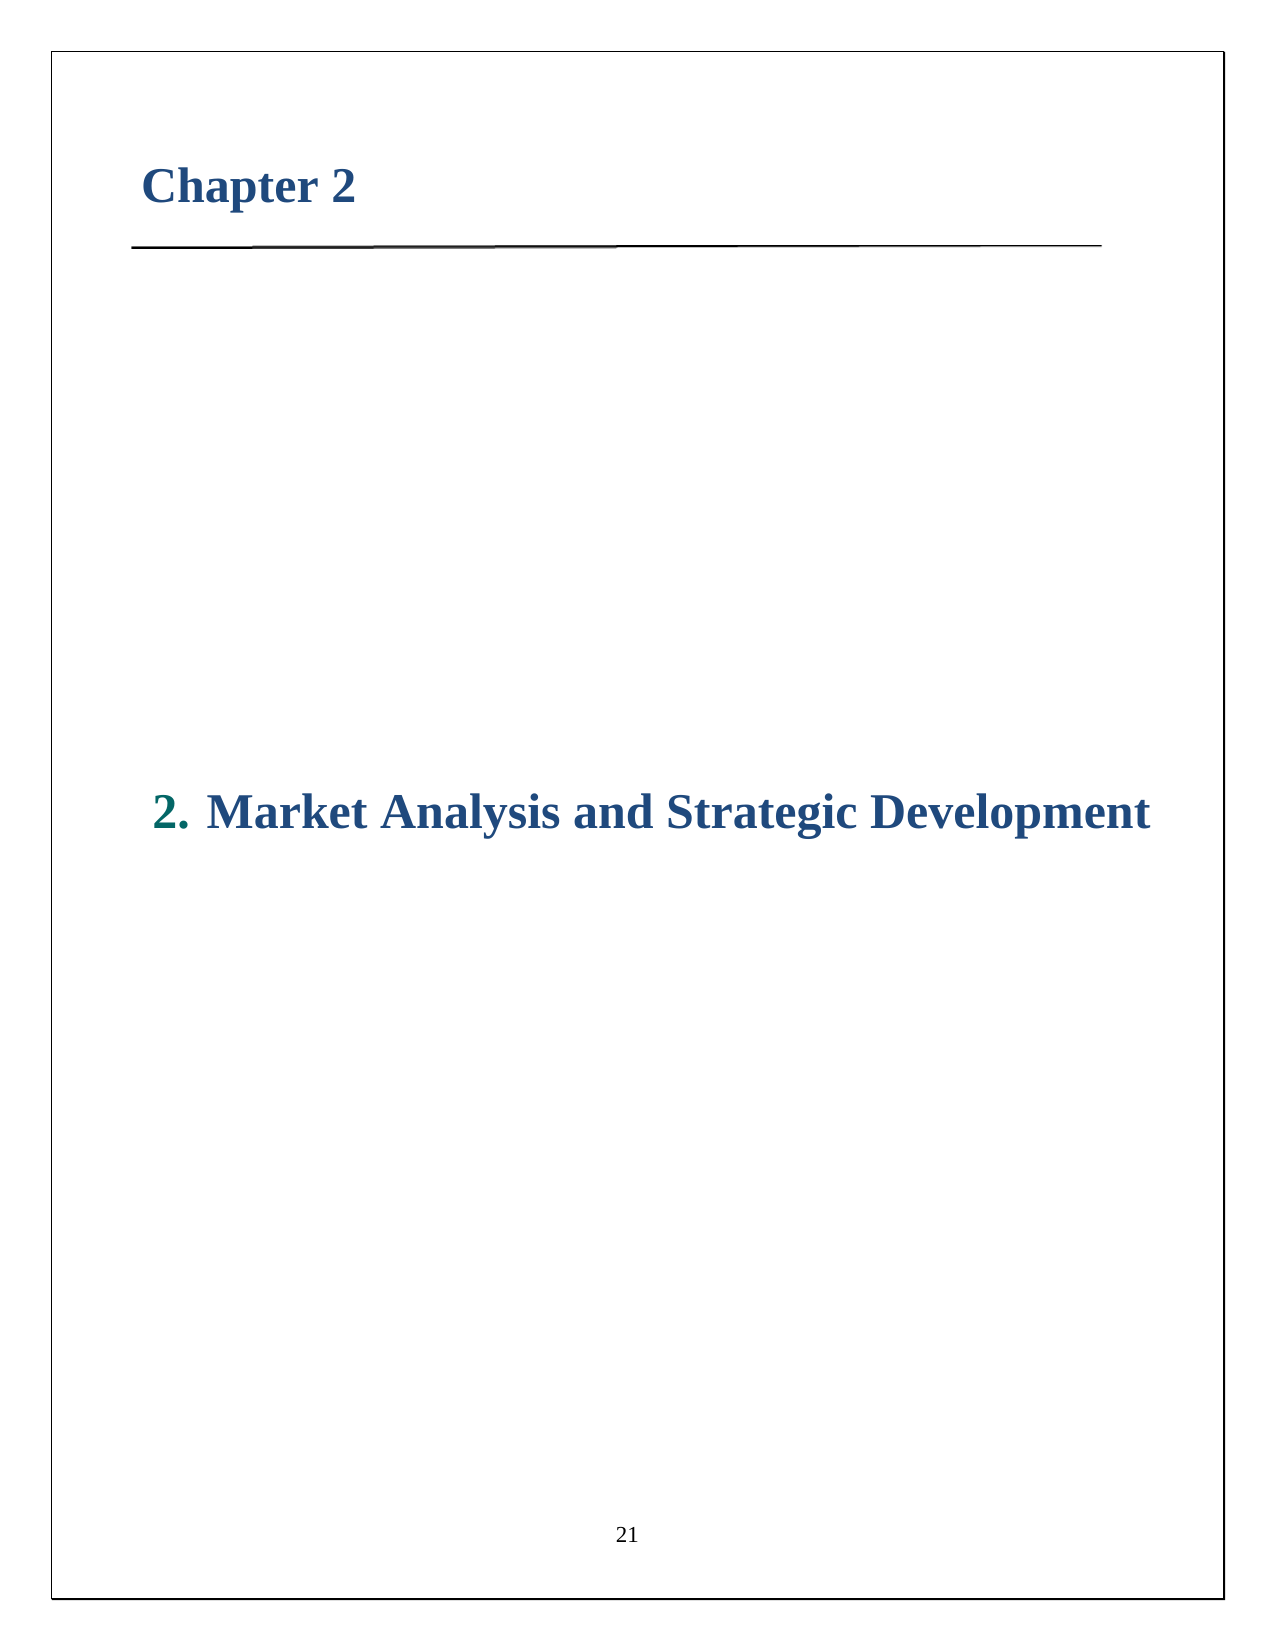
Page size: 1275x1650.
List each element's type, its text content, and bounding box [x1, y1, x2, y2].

subtitle Market Analysis and Strategic Development [152, 781, 1223, 839]
subtitle Chapter 2 [141, 156, 1223, 213]
picture [131, 245, 1103, 249]
